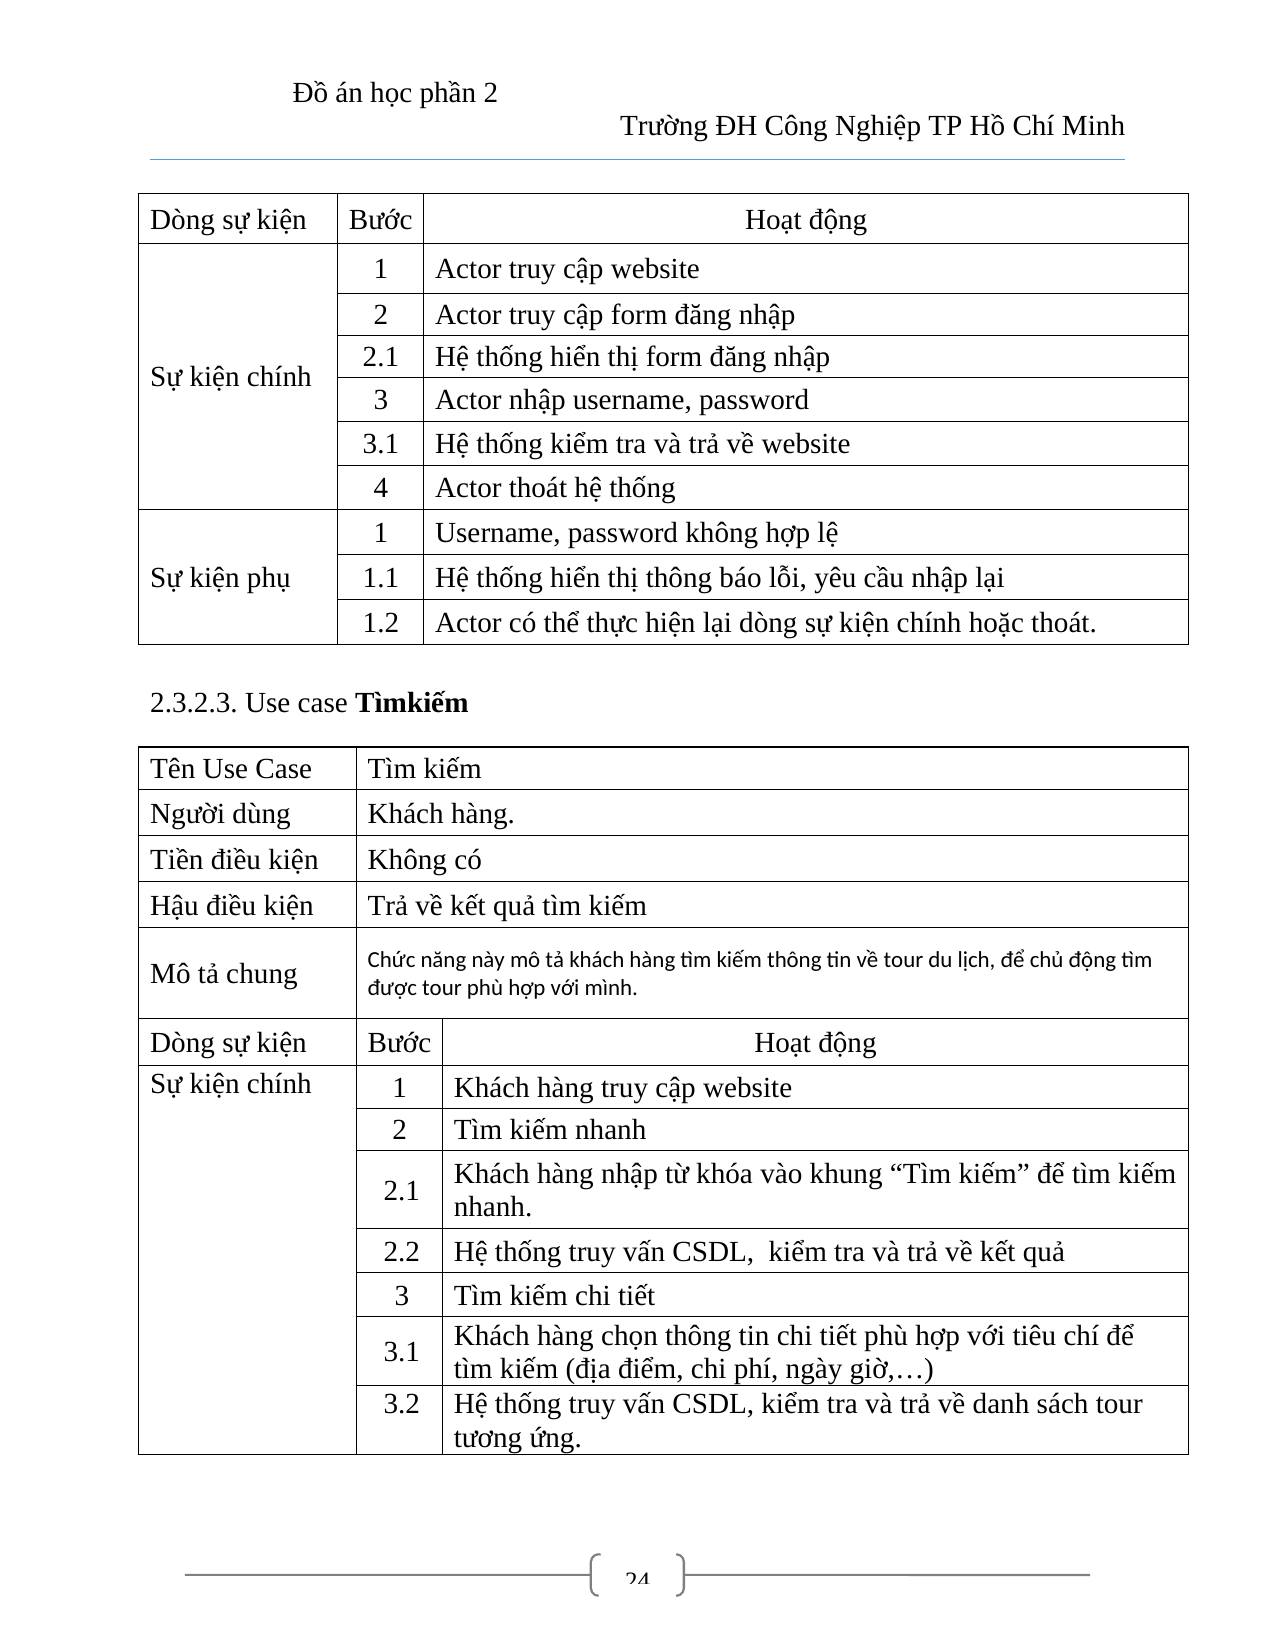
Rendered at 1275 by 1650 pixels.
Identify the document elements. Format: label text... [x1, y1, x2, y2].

table_cell Sự kiện chính [139, 244, 337, 508]
table_cell Bước [357, 1019, 442, 1065]
table_cell Trả về kết quả tìm kiếm [357, 882, 1188, 927]
table_cell 3 [338, 378, 423, 421]
table_cell Hậu điều kiện [139, 882, 356, 927]
table_cell 1 [357, 1066, 442, 1107]
table_cell Người dùng [139, 790, 356, 835]
table_cell Tiền điều kiện [139, 836, 356, 881]
table_cell Chức năng này mô tả khách hàng tìm kiếm thông tin về tour du lịch, để chủ động tìm được tour phù hợp với mình. [357, 928, 1188, 1018]
table_cell 2.2 [357, 1229, 442, 1272]
table_cell 1.1 [338, 555, 423, 599]
table_cell 1.2 [338, 600, 423, 644]
table_cell 2 [357, 1109, 442, 1149]
table_cell 4 [338, 466, 423, 508]
table_cell Actor nhập username, password [424, 378, 1188, 421]
table_cell Khách hàng truy cập website [443, 1066, 1188, 1107]
table_cell Actor truy cập form đăng nhập [424, 294, 1188, 334]
table_cell 3.2 [357, 1386, 442, 1453]
table_cell 2.1 [357, 1151, 442, 1228]
table_cell Hệ thống truy vấn CSDL, kiểm tra và trả về kết quả [443, 1229, 1188, 1272]
table_header Tên Use Case [139, 748, 356, 789]
table_cell Khách hàng nhập từ khóa vào khung “Tìm kiếm” để tìm kiếm nhanh. [443, 1151, 1188, 1228]
table_cell Tìm kiếm nhanh [443, 1109, 1188, 1149]
table_cell Mô tả chung [139, 928, 356, 1018]
table_cell 2 [338, 294, 423, 334]
table_cell Tìm kiếm chi tiết [443, 1273, 1188, 1316]
table_cell Khách hàng. [357, 790, 1188, 835]
table_cell Hệ thống hiển thị form đăng nhập [424, 336, 1188, 377]
table_cell Sự kiện chính [139, 1066, 356, 1453]
subtitle 2.3.2.3. Use case Tìmkiếm [150, 649, 1125, 719]
table_cell Actor có thể thực hiện lại dòng sự kiện chính hoặc thoát. [424, 600, 1188, 644]
table_cell 1 [338, 244, 423, 292]
table_cell Hoạt động [424, 194, 1188, 243]
table_cell Sự kiện phụ [139, 510, 337, 644]
table_cell Actor thoát hệ thống [424, 466, 1188, 508]
table_cell Hệ thống truy vấn CSDL, kiểm tra và trả về danh sách tour tương ứng. [443, 1386, 1188, 1453]
table_cell Bước [338, 194, 423, 243]
table_cell Hệ thống hiển thị thông báo lỗi, yêu cầu nhập lại [424, 555, 1188, 599]
table_cell 3.1 [357, 1317, 442, 1385]
table_cell Không có [357, 836, 1188, 881]
table_cell Dòng sự kiện [139, 1019, 356, 1065]
table_cell Actor truy cập website [424, 244, 1188, 292]
table_cell Dòng sự kiện [139, 194, 337, 243]
table_cell Khách hàng chọn thông tin chi tiết phù hợp với tiêu chí để tìm kiếm (địa điểm, chi phí, ngày giờ,…) [443, 1317, 1188, 1385]
table_header Tìm kiếm [357, 748, 1188, 789]
table_cell 1 [338, 510, 423, 554]
table_cell Username, password không hợp lệ [424, 510, 1188, 554]
table_cell Hệ thống kiểm tra và trả về website [424, 422, 1188, 464]
table_cell 3 [357, 1273, 442, 1316]
table_cell 3.1 [338, 422, 423, 464]
table_cell 2.1 [338, 336, 423, 377]
table_cell Hoạt động [443, 1019, 1188, 1065]
